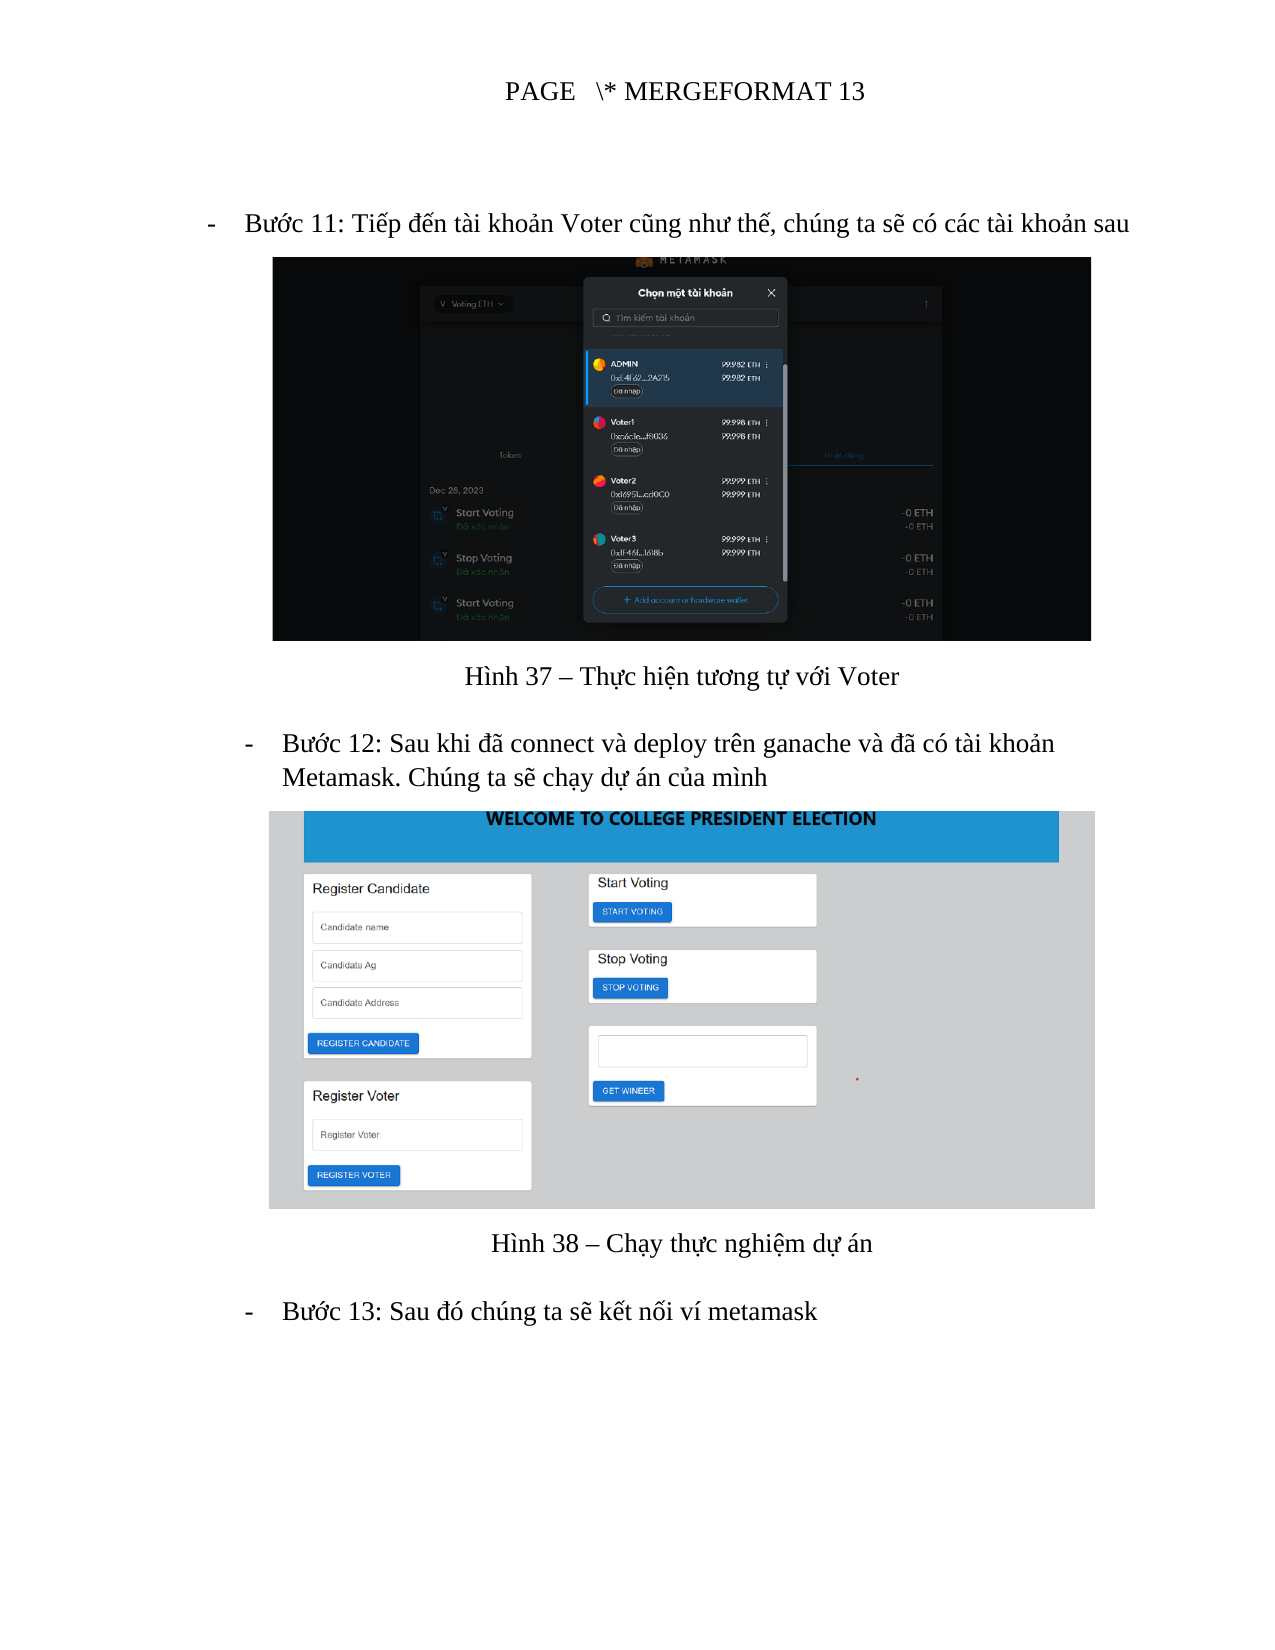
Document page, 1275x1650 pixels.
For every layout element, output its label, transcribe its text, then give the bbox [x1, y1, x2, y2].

list Bước 12: Sau khi đã connect và deploy trên ganache và đã có tài khoản Metamask. Chúng ta sẽ chạy dự án của mình [244, 727, 1157, 792]
picture [268, 811, 1095, 1209]
list Bước 13: Sau đó chúng ta sẽ kết nối ví metamask [244, 1295, 1157, 1326]
picture [272, 257, 1092, 641]
list Bước 11: Tiếp đến tài khoản Voter cũng như thế, chúng ta sẽ có các tài khoản sau [207, 207, 1157, 238]
